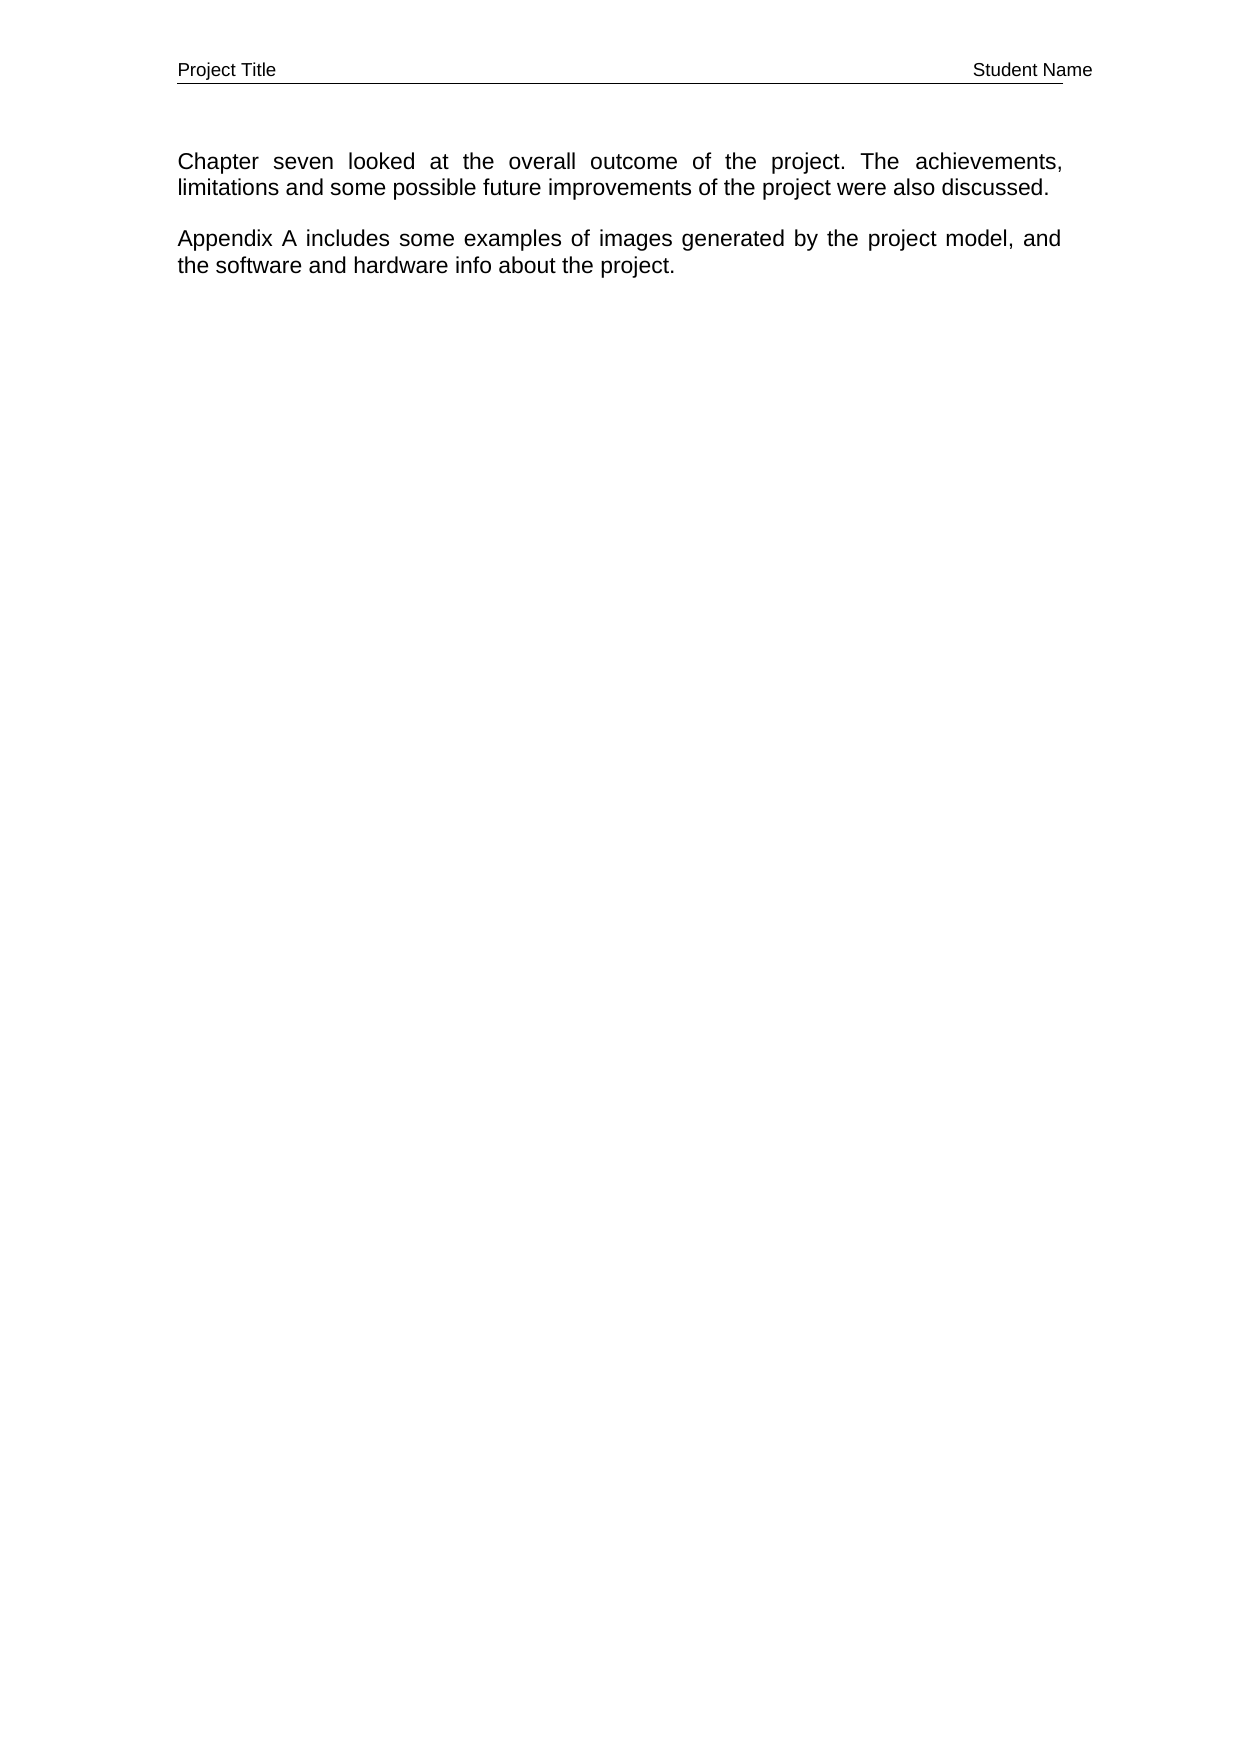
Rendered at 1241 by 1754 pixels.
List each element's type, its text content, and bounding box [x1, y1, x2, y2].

text Appendix A includes some examples of images generated by the project model, and the software and hardware info about the project. [177, 225, 1063, 278]
text Chapter seven looked at the overall outcome of the project. The achievements, limitations and some possible future improvements of the project were also discussed. [177, 148, 1063, 200]
